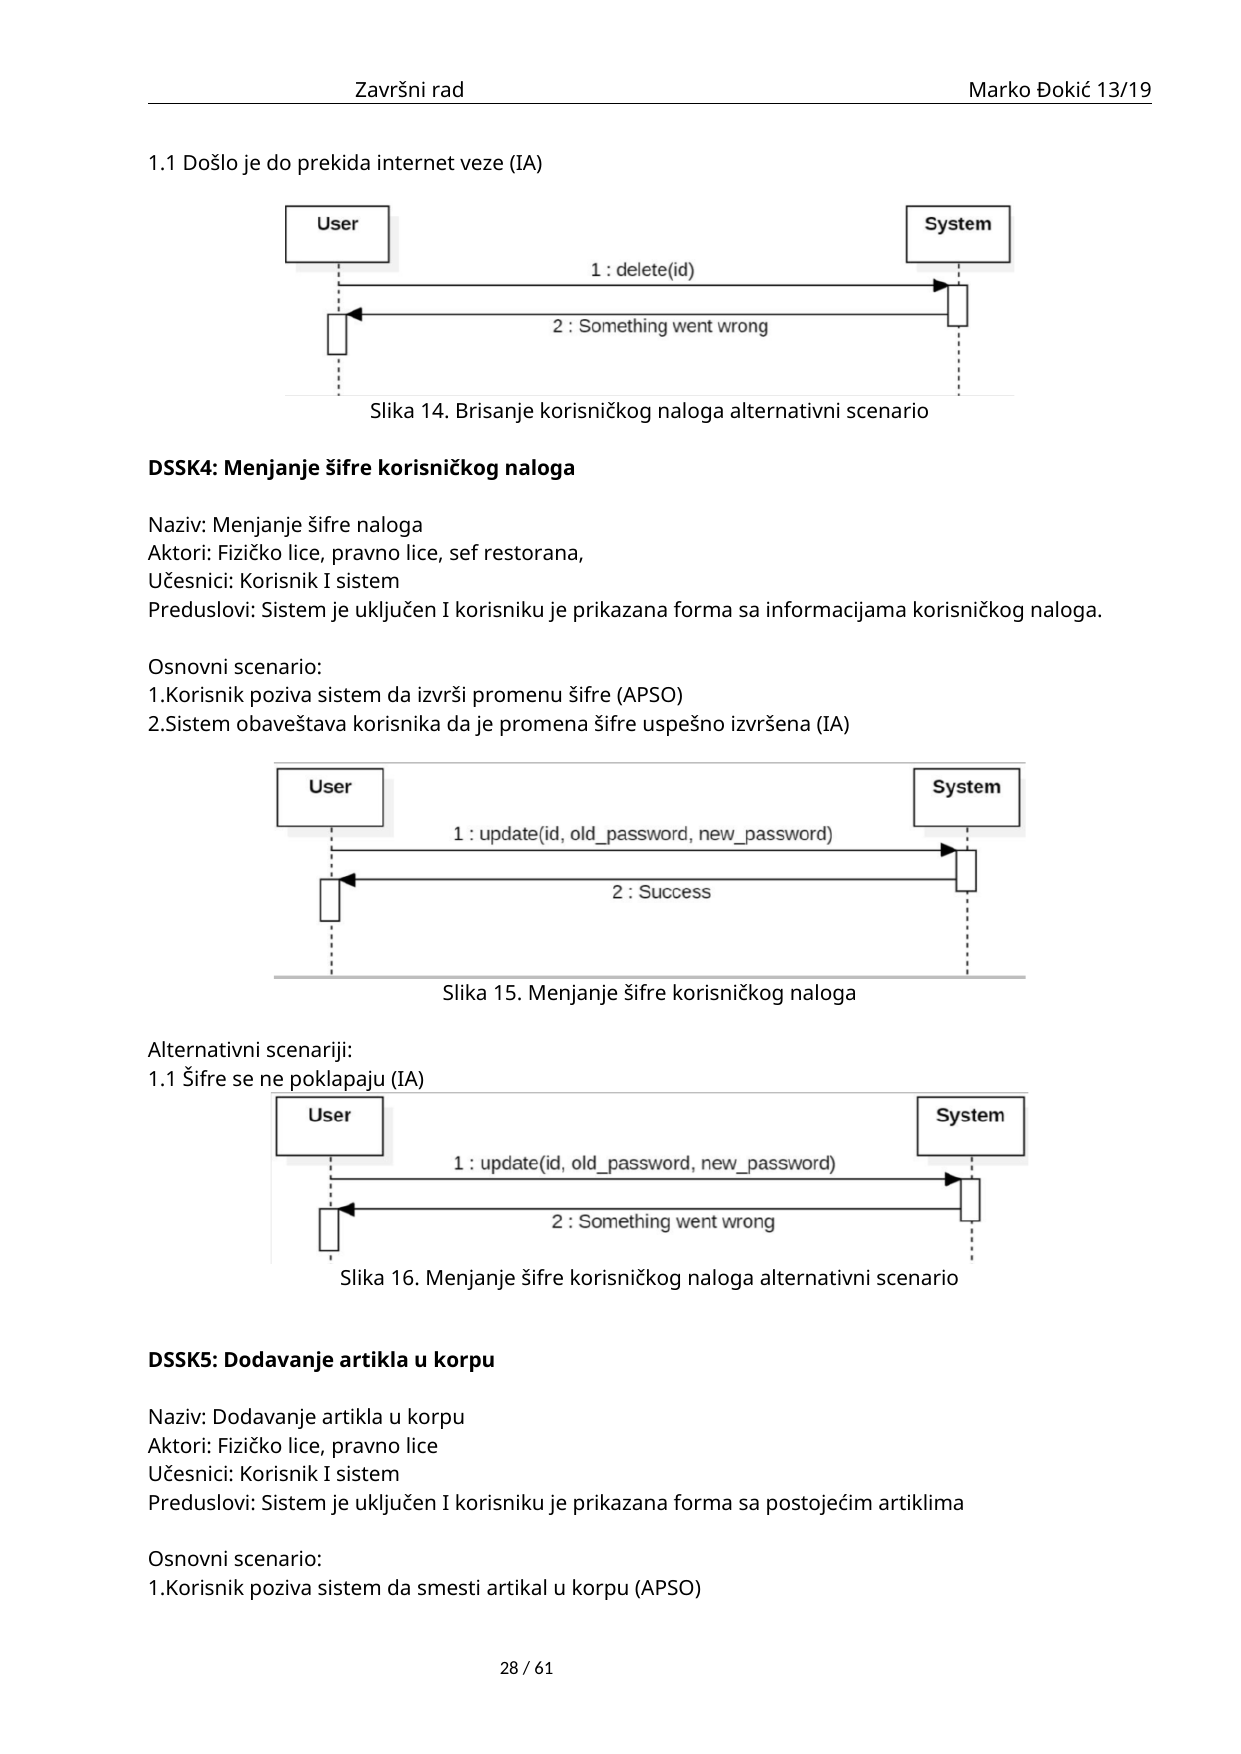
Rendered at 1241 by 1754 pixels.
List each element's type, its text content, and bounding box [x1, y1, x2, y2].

picture [270, 1092, 1029, 1264]
text Naziv: Menjanje šifre naloga [148, 510, 1152, 538]
text Osnovni scenario: [148, 1544, 1152, 1573]
text Učesnici: Korisnik I sistem [148, 567, 1152, 595]
text 1.1 Šifre se ne poklapaju (IA) [148, 1064, 1152, 1092]
text 1.Korisnik poziva sistem da smesti artikal u korpu (APSO) [148, 1573, 1152, 1601]
text Slika 16. Menjanje šifre korisničkog naloga alternativni scenario [148, 1263, 1152, 1345]
text 1.1 Došlo je do prekida internet veze (IA) [148, 148, 1152, 201]
text Učesnici: Korisnik I sistem [148, 1459, 1152, 1488]
text Slika 14. Brisanje korisničkog naloga alternativni scenario [148, 396, 1152, 424]
text Aktori: Fizičko lice, pravno lice, sef restorana, [148, 538, 1152, 567]
text 2.Sistem obaveštava korisnika da je promena šifre uspešno izvršena (IA) [148, 709, 1152, 763]
picture [273, 762, 1026, 979]
text Preduslovi: Sistem je uključen I korisniku je prikazana forma sa informacijama korisničkog naloga. [148, 595, 1152, 623]
text Alternativni scenariji: [148, 1035, 1152, 1064]
text DSSK4: Menjanje šifre korisničkog naloga [148, 453, 1152, 481]
text Aktori: Fizičko lice, pravno lice [148, 1431, 1152, 1459]
text 1.Korisnik poziva sistem da izvrši promenu šifre (APSO) [148, 680, 1152, 709]
text Slika 15. Menjanje šifre korisničkog naloga [148, 978, 1152, 1007]
text DSSK5: Dodavanje artikla u korpu [148, 1345, 1152, 1374]
text Preduslovi: Sistem je uključen I korisniku je prikazana forma sa postojećim artiklima [148, 1488, 1152, 1516]
text Osnovni scenario: [148, 652, 1152, 680]
picture [285, 201, 1015, 396]
text Naziv: Dodavanje artikla u korpu [148, 1402, 1152, 1431]
